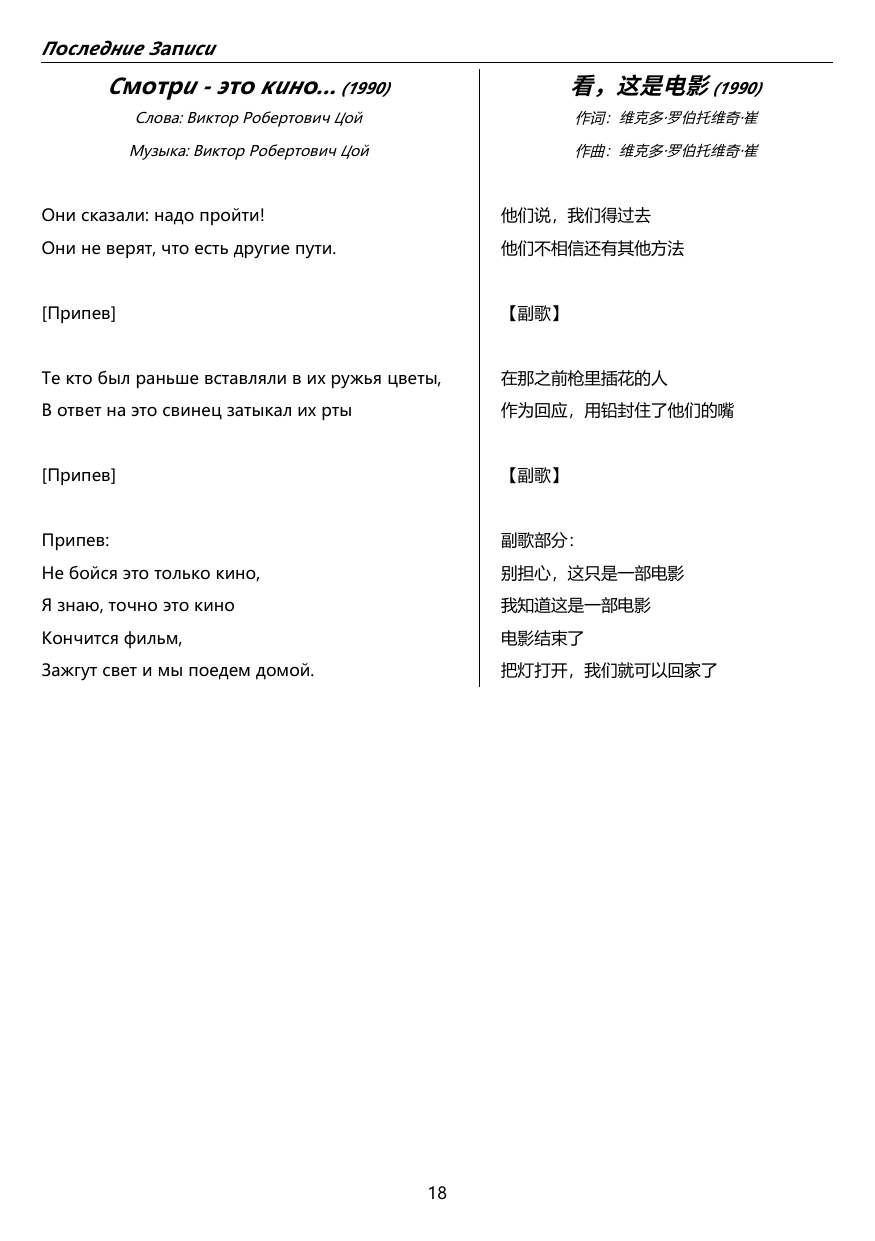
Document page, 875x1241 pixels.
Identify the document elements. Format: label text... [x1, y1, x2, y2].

text Они сказали: надо пройти! [41, 199, 457, 232]
text 副歌部分： [501, 524, 833, 557]
text [Припев] [41, 297, 457, 329]
text 电影结束了 [501, 622, 833, 654]
text Зажгут свет и мы поедем домой. [41, 654, 457, 687]
text 作词：维克多·罗伯托维奇·崔 [501, 102, 833, 134]
text Не бойся это только кино, [41, 557, 457, 589]
text 看，这是电影 (1990) [501, 69, 833, 102]
text 作曲：维克多·罗伯托维奇·崔 [501, 134, 833, 167]
text [Припев] [41, 459, 457, 492]
text 作为回应，用铅封住了他们的嘴 [501, 394, 833, 427]
text Припев: [41, 524, 457, 557]
text 在那之前枪里插花的人 [501, 362, 833, 394]
text 他们说，我们得过去 [501, 199, 833, 232]
text 【副歌】 [501, 459, 833, 492]
text 我知道这是一部电影 [501, 589, 833, 622]
text Смотри - это кино... (1990) [41, 69, 457, 102]
text Они не верят, что есть другие пути. [41, 232, 457, 264]
text Я знаю, точно это кино [41, 589, 457, 622]
text 他们不相信还有其他方法 [501, 232, 833, 264]
text Те кто был раньше вставляли в их ружья цветы, [41, 362, 457, 394]
text Кончится фильм, [41, 622, 457, 654]
text 【副歌】 [501, 297, 833, 329]
text В ответ на это свинец затыкал их рты [41, 394, 457, 427]
text 把灯打开，我们就可以回家了 [501, 654, 833, 687]
text Музыка: Виктор Робертович Цой [41, 134, 457, 167]
text 别担心，这只是一部电影 [501, 557, 833, 589]
text Слова: Виктор Робертович Цой [41, 102, 457, 134]
